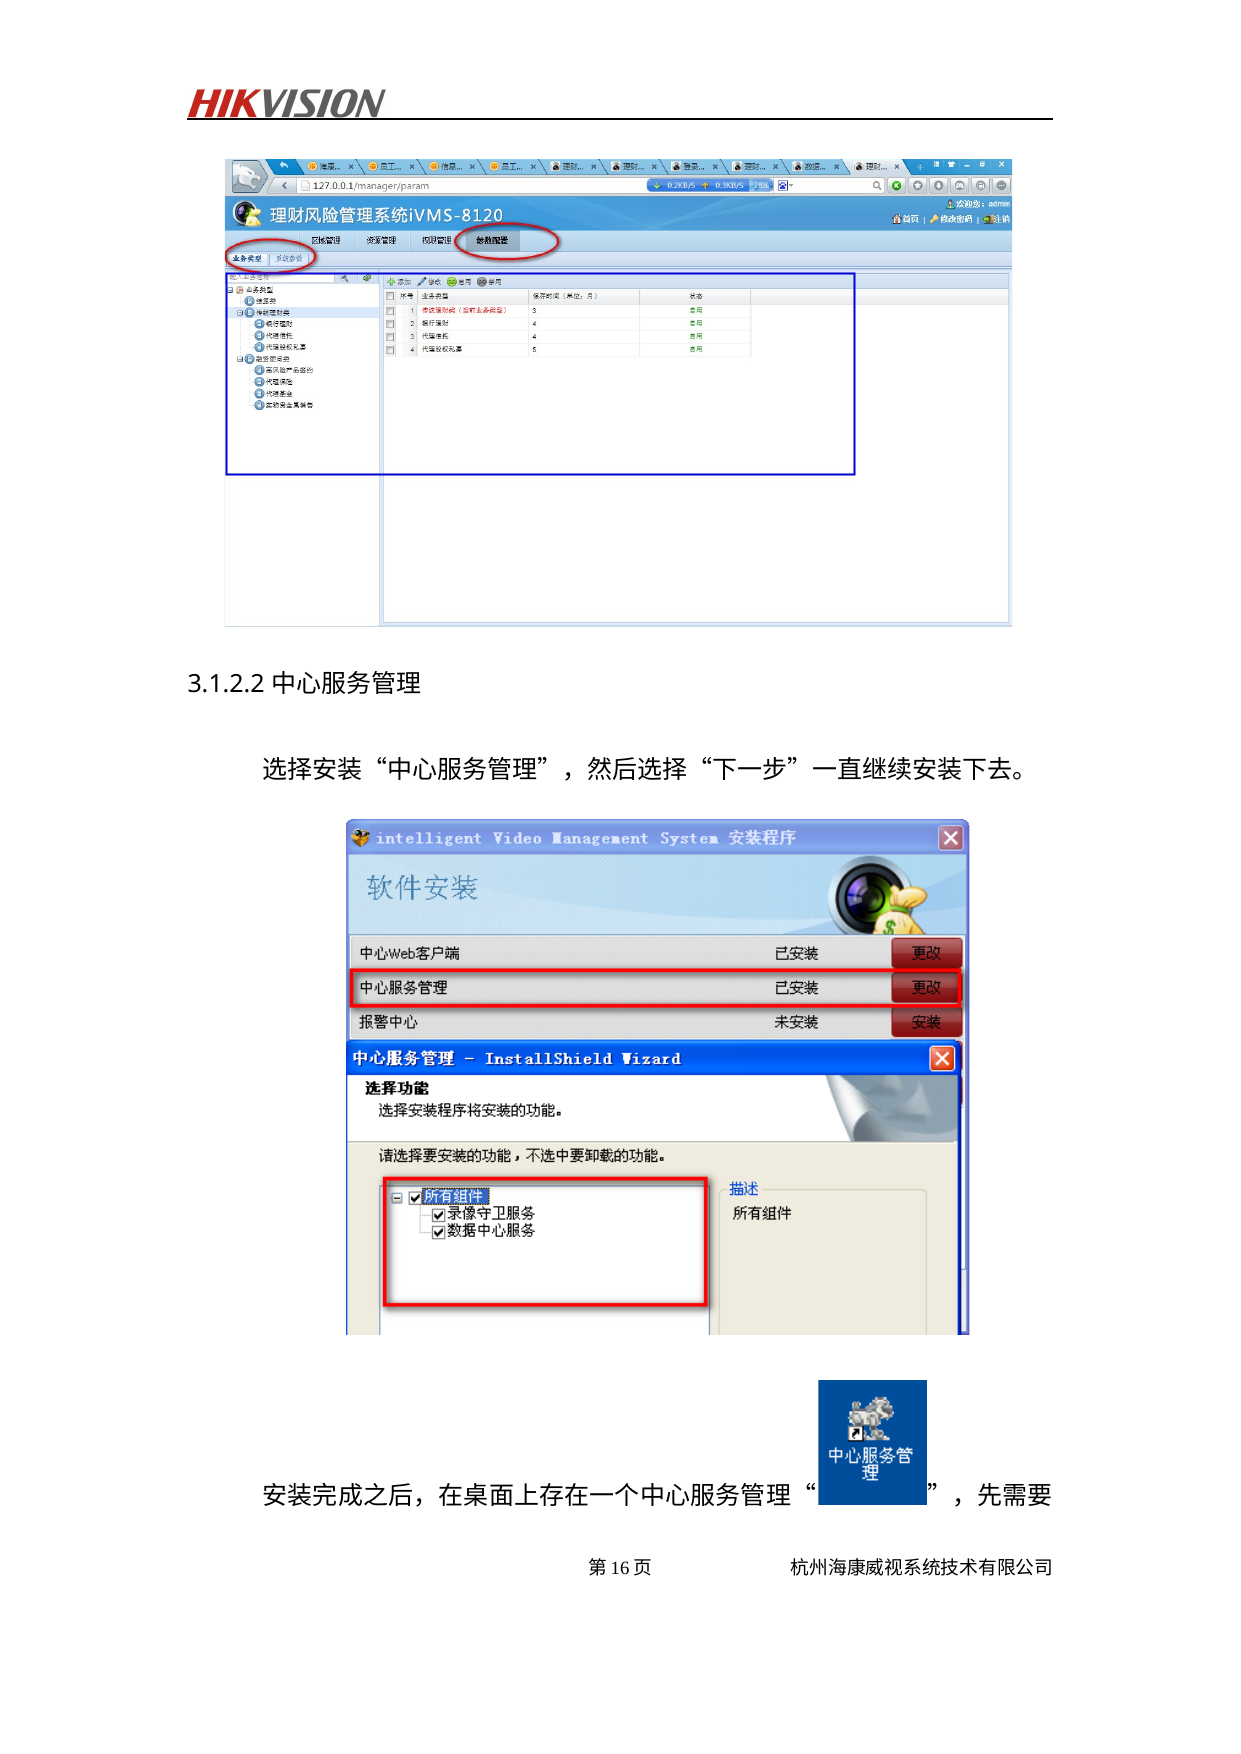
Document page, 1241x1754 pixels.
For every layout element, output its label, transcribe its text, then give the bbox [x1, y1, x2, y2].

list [262, 1378, 1053, 1514]
picture [818, 1380, 927, 1505]
text 中心服务管理 [187, 647, 1053, 715]
picture [346, 819, 970, 1335]
picture [187, 88, 389, 118]
list 选择安装“中心服务管理”，然后选择“下一步”一直继续安装下去。 [262, 733, 1053, 801]
picture [224, 159, 1013, 627]
